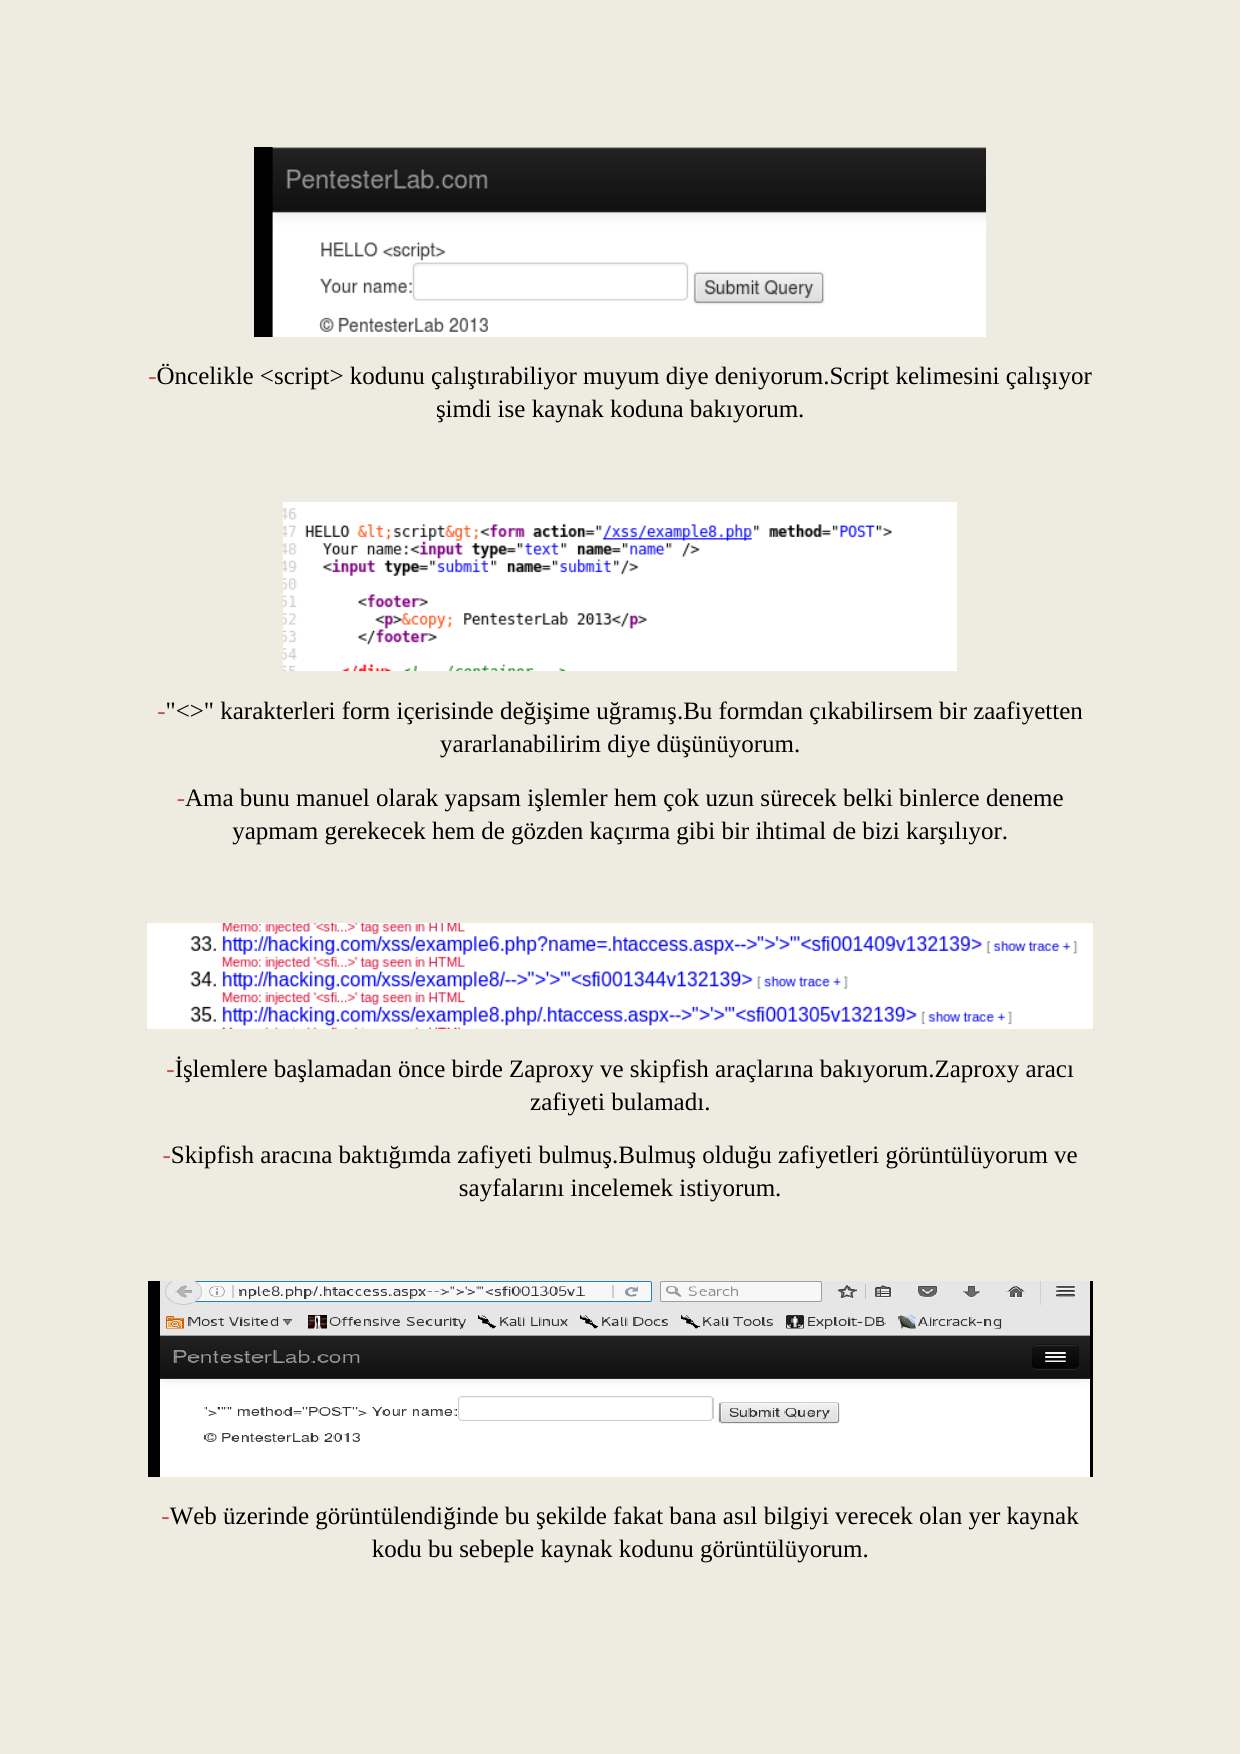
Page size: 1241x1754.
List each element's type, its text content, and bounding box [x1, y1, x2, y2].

text -Skipfish aracına baktığımda zafiyeti bulmuş.Bulmuş olduğu zafiyetleri görüntülüyorum ve sayfalarını incelemek istiyorum. [148, 1141, 1093, 1202]
picture [254, 147, 986, 337]
text -Web üzerinde görüntülendiğinde bu şekilde fakat bana asıl bilgiyi verecek olan yer kaynak kodu bu sebeple kaynak kodunu görüntülüyorum. [148, 1501, 1093, 1563]
picture [147, 923, 1093, 1029]
picture [148, 1281, 1093, 1477]
text -Ama bunu manuel olarak yapsam işlemler hem çok uzun sürecek belki binlerce deneme yapmam gerekecek hem de gözden kaçırma gibi bir ihtimal de bizi karşılıyor. [148, 783, 1093, 845]
picture [283, 502, 957, 671]
text -"<>" karakterleri form içerisinde değişime uğramış.Bu formdan çıkabilirsem bir zaafiyetten yararlanabilirim diye düşünüyorum. [148, 696, 1093, 758]
text -Öncelikle <script> kodunu çalıştırabiliyor muyum diye deniyorum.Script kelimesini çalışıyor şimdi ise kaynak koduna bakıyorum. [148, 361, 1093, 423]
text -İşlemlere başlamadan önce birde Zaproxy ve skipfish araçlarına bakıyorum.Zaproxy aracı zafiyeti bulamadı. [148, 1054, 1093, 1115]
